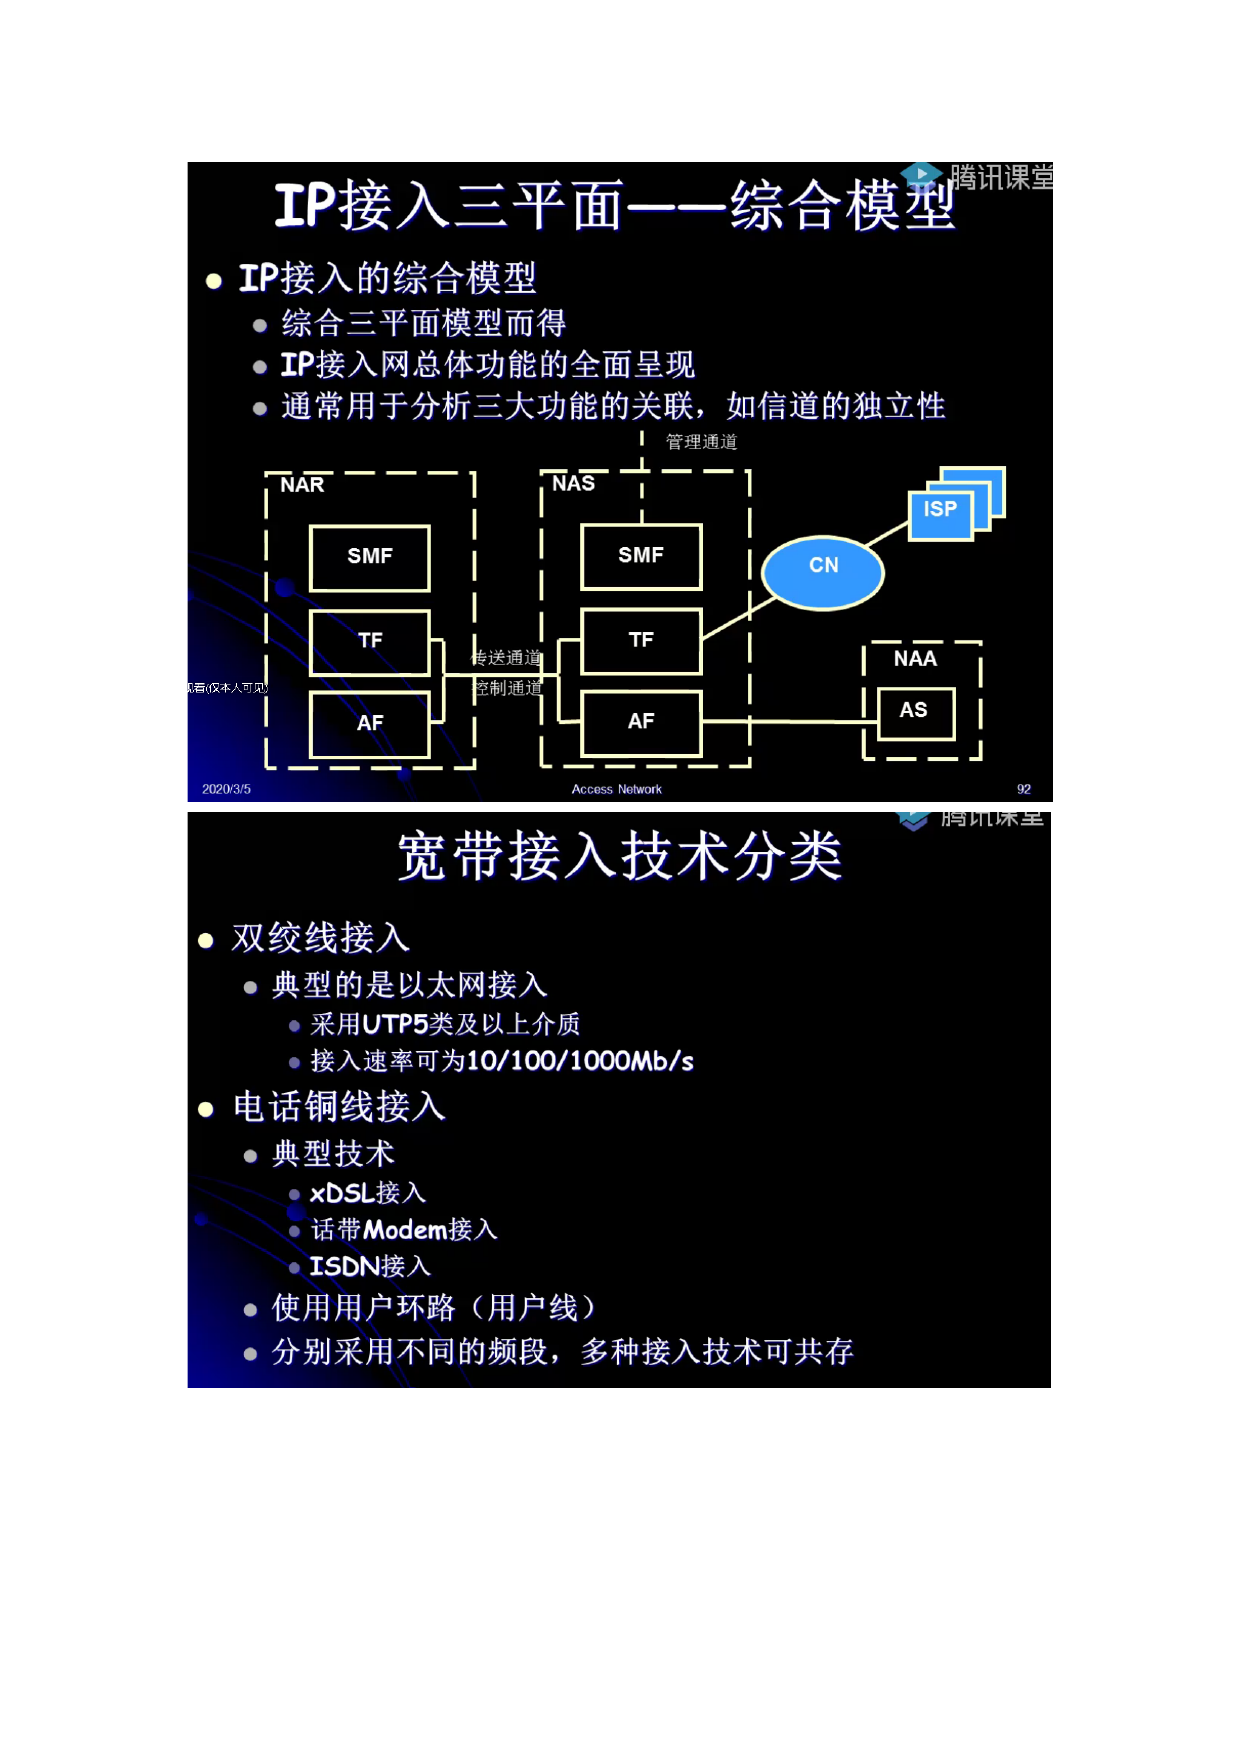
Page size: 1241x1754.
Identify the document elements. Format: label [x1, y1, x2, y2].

picture [187, 812, 1051, 1388]
picture [187, 162, 1053, 802]
